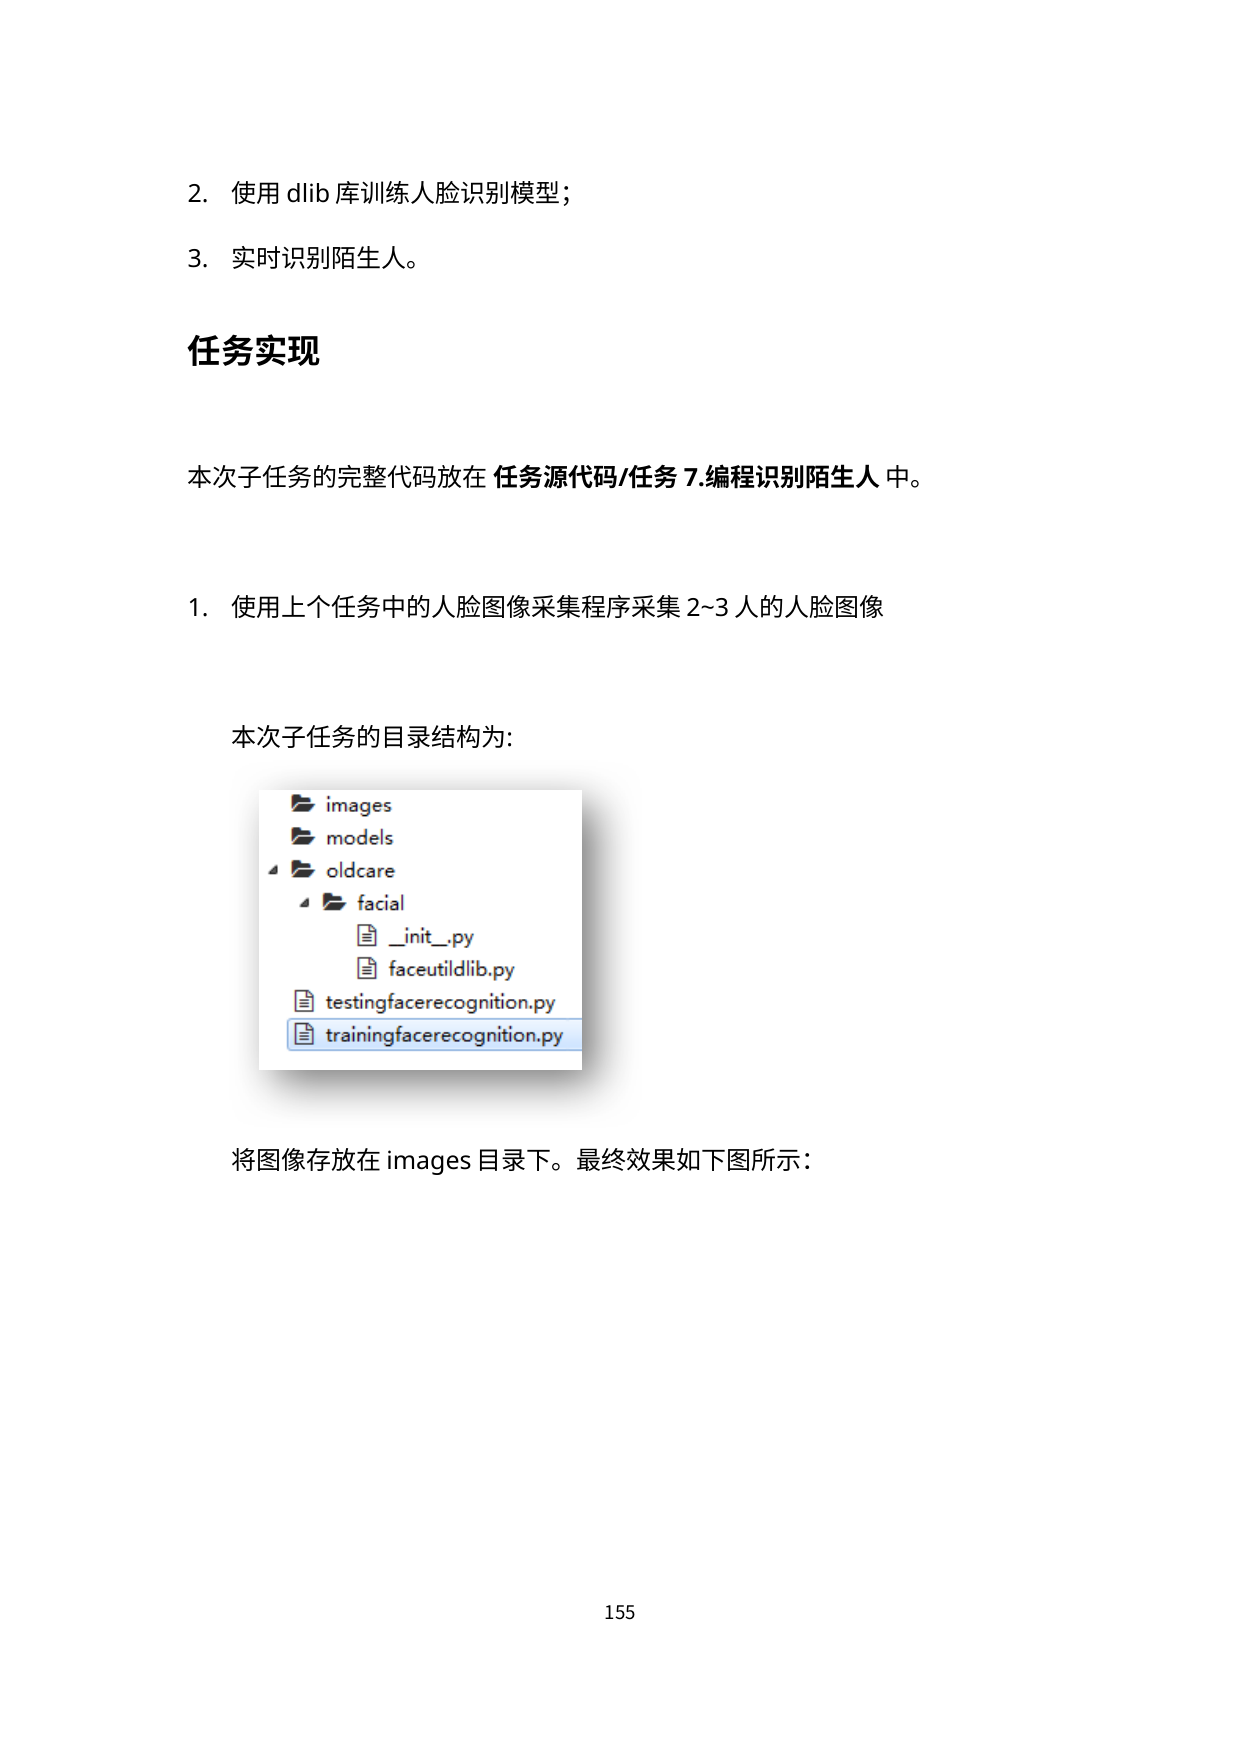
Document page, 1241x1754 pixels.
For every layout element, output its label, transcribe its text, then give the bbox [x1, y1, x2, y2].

picture [259, 790, 582, 1070]
list 本次子任务的目录结构为: [231, 703, 1053, 768]
list 使用dlib库训练人脸识别模型； [187, 159, 1053, 224]
list 实时识别陌生人。 [187, 224, 1053, 289]
subtitle 任务实现 [187, 316, 1053, 381]
list 使用上个任务中的人脸图像采集程序采集2~3人的人脸图像 [187, 573, 1053, 638]
text 本次子任务的完整代码放在 任务源代码/任务7.编程识别陌生人 中。 [187, 443, 1053, 508]
list 将图像存放在images目录下。最终效果如下图所示： [231, 1126, 1053, 1191]
